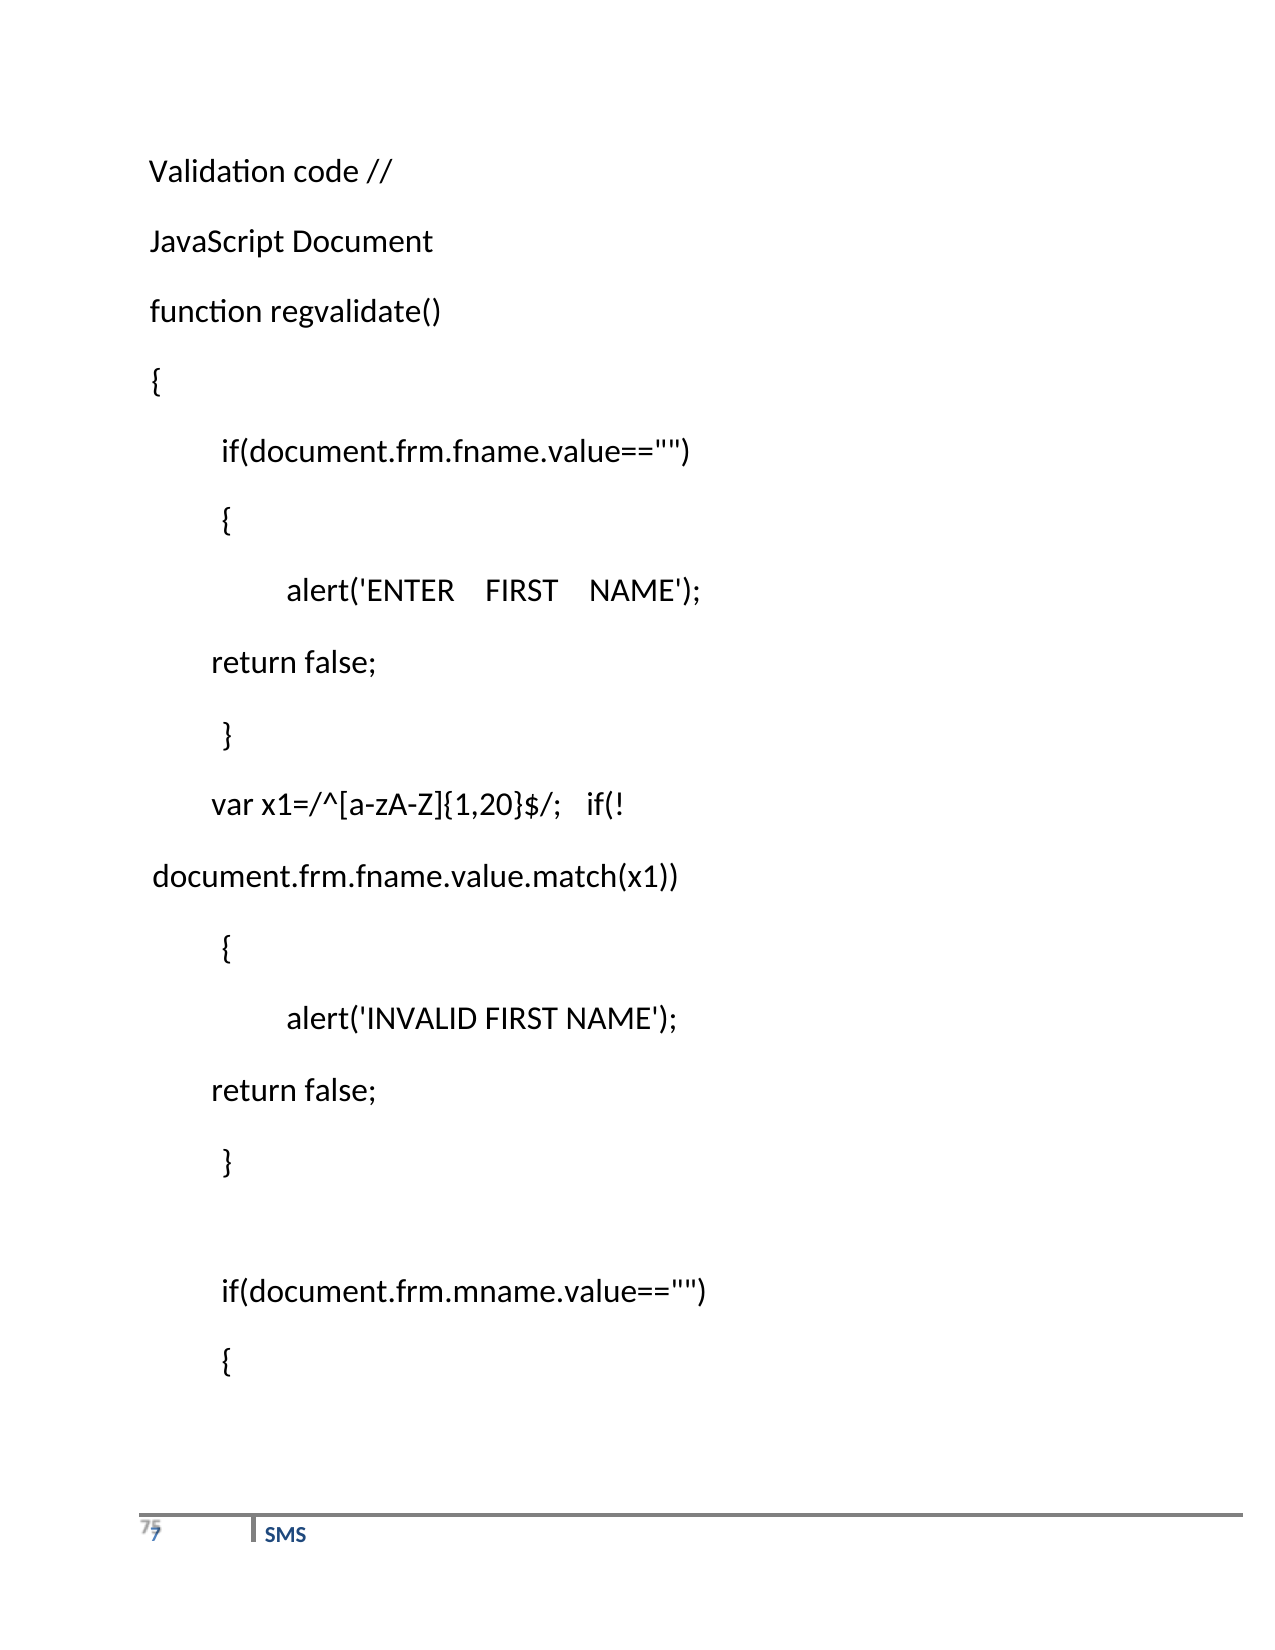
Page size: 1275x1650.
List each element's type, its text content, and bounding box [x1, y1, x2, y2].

text var x1=/^[a-zA-Z]{1,20}$/; if(!document.frm.fname.value.match(x1)) [151, 783, 1126, 896]
text alert('ENTER FIRST NAME'); return false; [151, 569, 763, 682]
text if(document.frm.fname.value=="") [61, 429, 1265, 470]
text { [61, 499, 1265, 540]
text alert('INVALID FIRST NAME'); return false; [151, 997, 785, 1110]
text } [61, 1141, 1265, 1182]
text { [61, 927, 1265, 968]
text Validation code // JavaScript Document function regvalidate() [148, 150, 467, 331]
picture [138, 1517, 163, 1536]
text { [61, 1340, 1265, 1381]
text } [61, 713, 1265, 754]
text { [151, 360, 1126, 401]
text if(document.frm.mname.value=="") [61, 1271, 1265, 1311]
